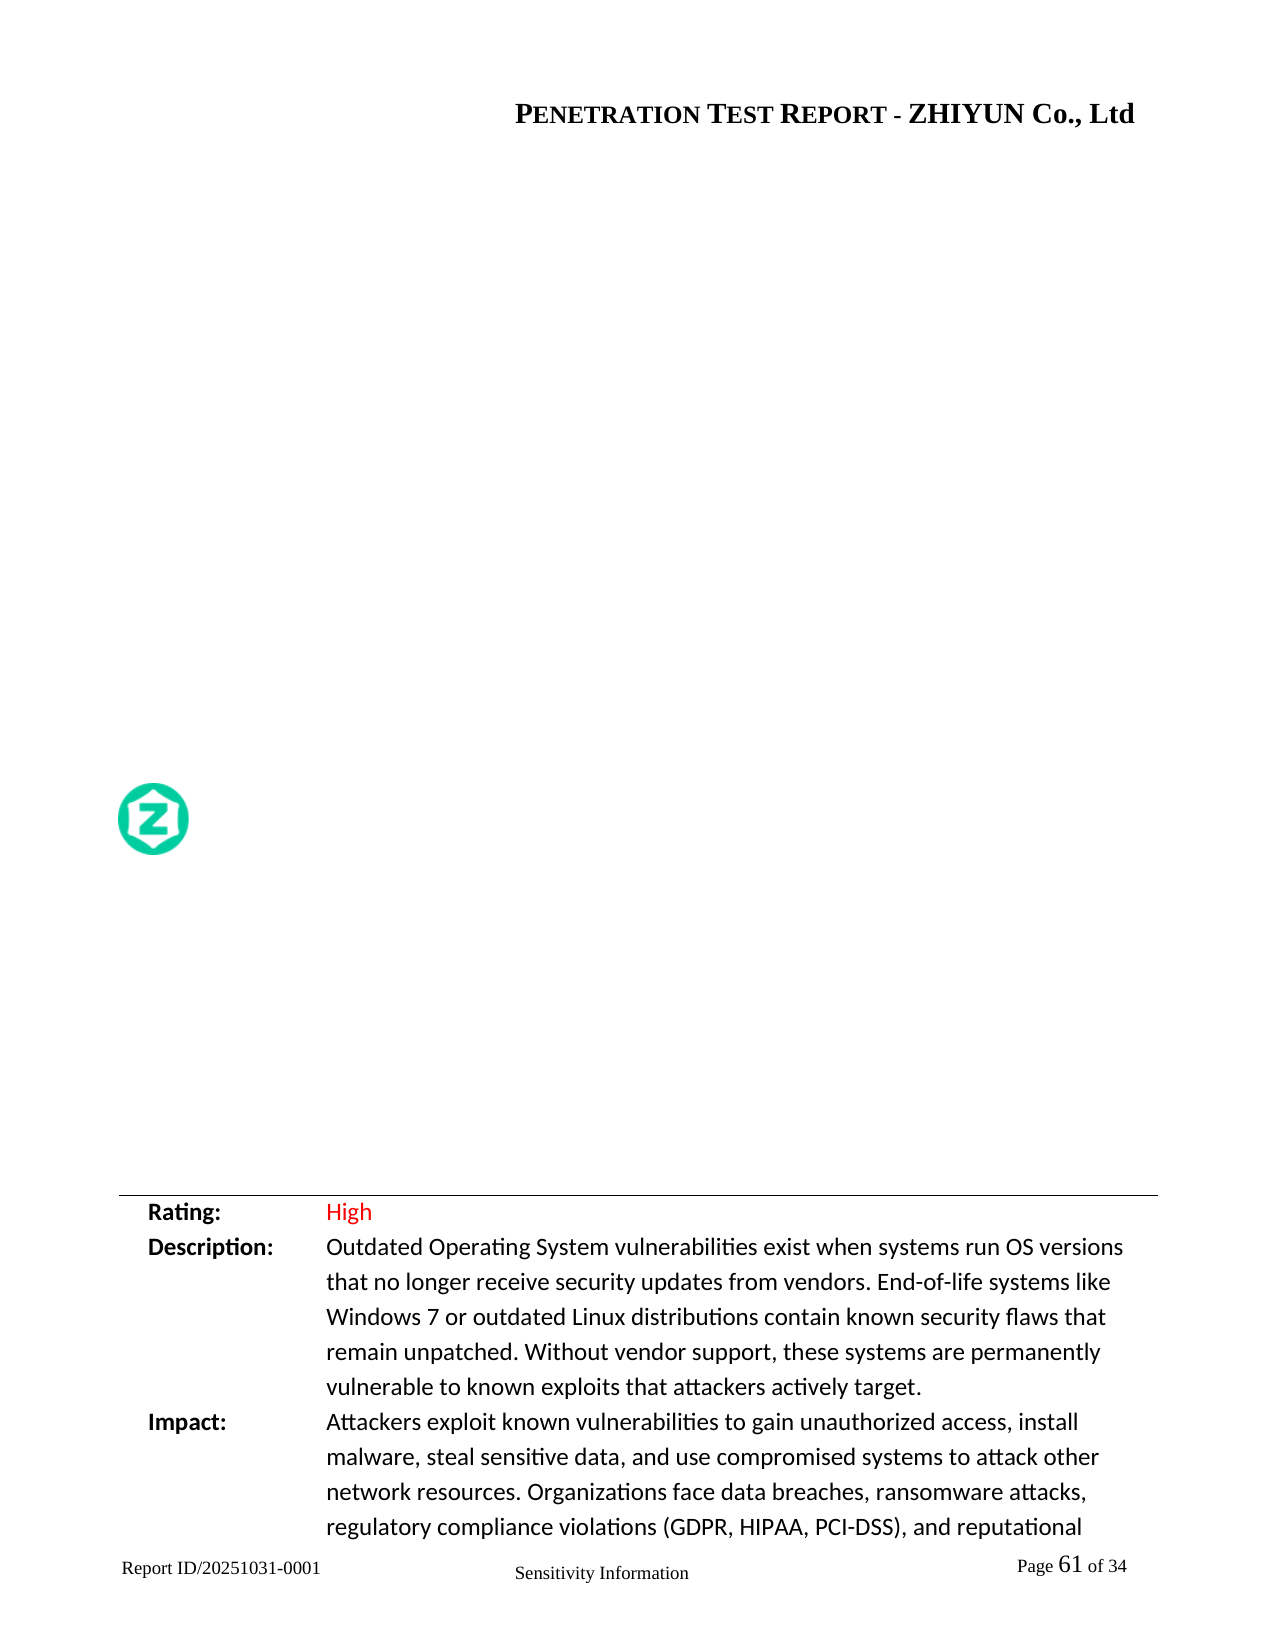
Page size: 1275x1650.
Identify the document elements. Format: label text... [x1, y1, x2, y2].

picture [118, 783, 189, 855]
table_cell Impact: [148, 1406, 326, 1541]
table_header High [326, 1196, 1148, 1231]
table_header Rating: [148, 1196, 326, 1231]
table_cell Outdated Operating System vulnerabilities exist when systems run OS versions that no longer receive security updates from vendors. End-of-life systems like Windows 7 or outdated Linux distributions contain known security flaws that remain unpatched. Without vendor support, these systems are permanently vulnerable to known exploits that attackers actively target. [326, 1231, 1148, 1406]
table_cell Description: [148, 1231, 326, 1406]
table_cell Attackers exploit known vulnerabilities to gain unauthorized access, install malware, steal sensitive data, and use compromised systems to attack other network resources. Organizations face data breaches, ransomware attacks, regulatory compliance violations (GDPR, HIPAA, PCI-DSS), and reputational damage. [326, 1406, 1148, 1541]
